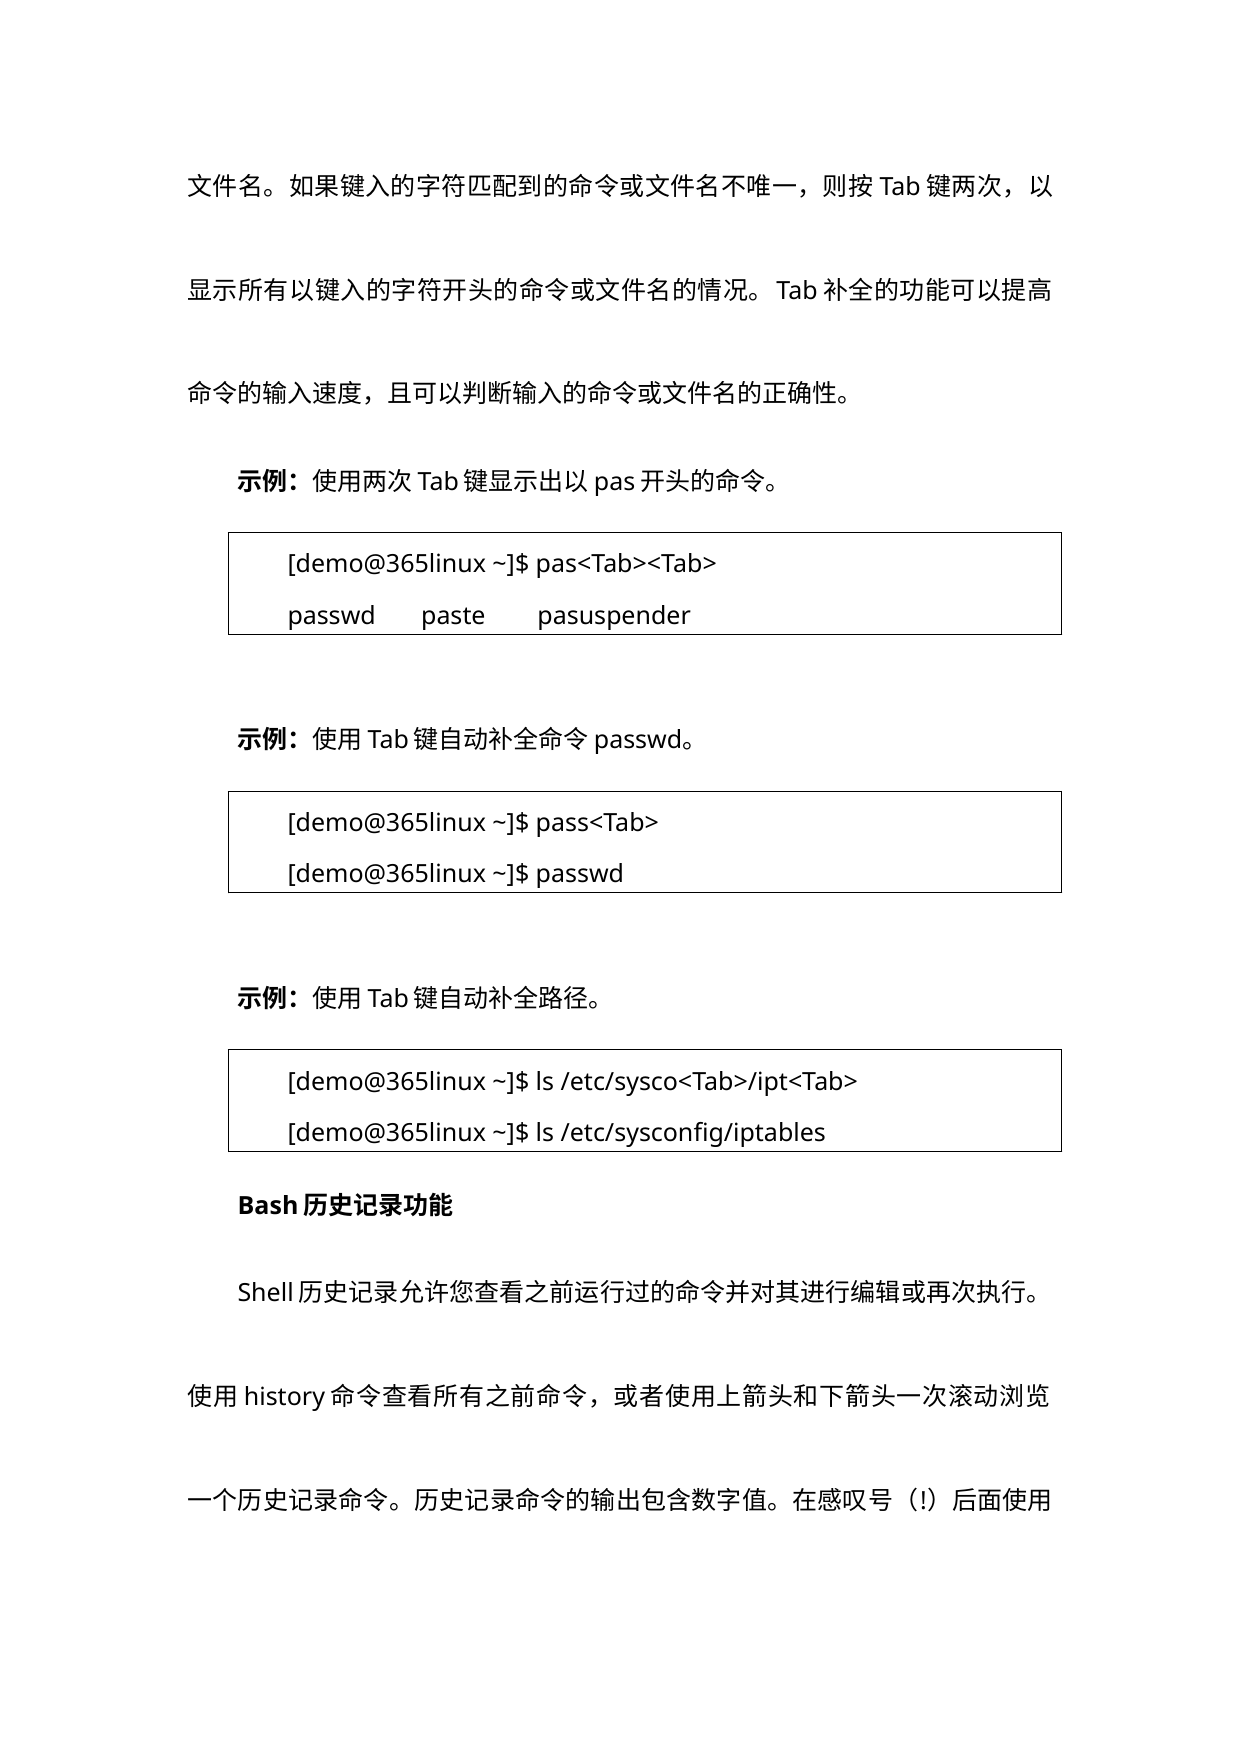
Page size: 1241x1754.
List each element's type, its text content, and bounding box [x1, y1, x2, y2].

text 示例：使用Tab键自动补全命令passwd。 [187, 703, 1053, 773]
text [187, 150, 1053, 427]
text passwd paste pasuspender [229, 584, 1061, 634]
text [demo@365linux ~]$ passwd [229, 842, 1061, 892]
text [demo@365linux ~]$ pas<Tab><Tab> [229, 533, 1061, 580]
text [187, 1256, 1053, 1533]
text 示例：使用两次Tab键显示出以pas开头的命令。 [187, 445, 1053, 514]
text [demo@365linux ~]$ ls /etc/sysco<Tab>/ipt<Tab> [229, 1050, 1061, 1097]
text 示例：使用Tab键自动补全路径。 [187, 962, 1053, 1031]
text Bash历史记录功能 [187, 1169, 1053, 1238]
text [demo@365linux ~]$ pass<Tab> [229, 792, 1061, 839]
text [demo@365linux ~]$ ls /etc/sysconfig/iptables [229, 1101, 1061, 1151]
